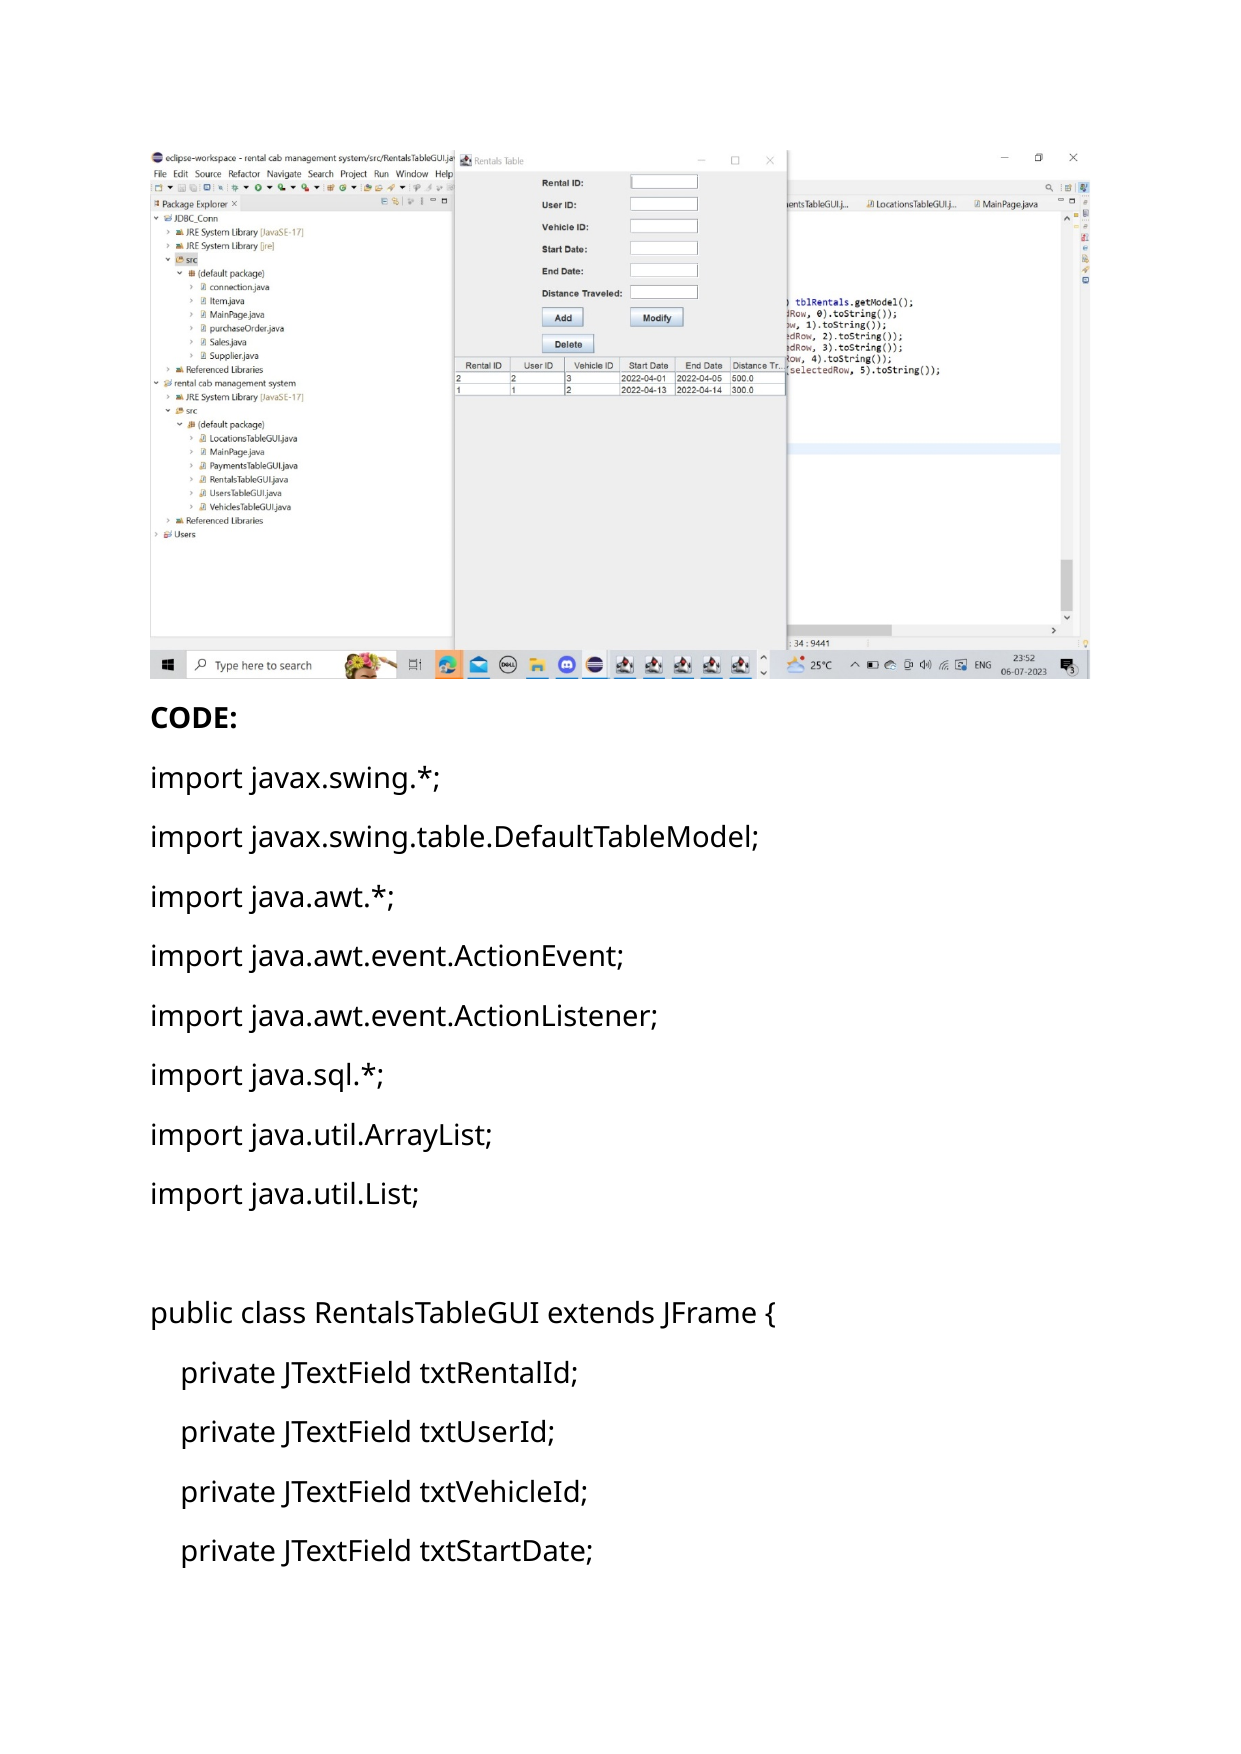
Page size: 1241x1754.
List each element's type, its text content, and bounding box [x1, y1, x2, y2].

text private JTextField txtRentalId; [150, 1352, 1090, 1392]
text CODE: [150, 698, 1090, 737]
picture [150, 150, 1091, 679]
text import javax.swing.table.DefaultTableModel; [150, 817, 1090, 856]
text import java.awt.*; [150, 876, 1090, 916]
text import java.sql.*; [150, 1054, 1090, 1094]
text import java.awt.event.ActionListener; [150, 995, 1090, 1035]
text public class RentalsTableGUI extends JFrame { [150, 1292, 1090, 1332]
text import javax.swing.*; [150, 757, 1090, 797]
text import java.util.ArrayList; [150, 1114, 1090, 1154]
text import java.util.List; [150, 1173, 1090, 1213]
text private JTextField txtVehicleId; [150, 1471, 1090, 1511]
text import java.awt.event.ActionEvent; [150, 936, 1090, 975]
text private JTextField txtStartDate; [150, 1530, 1090, 1570]
text private JTextField txtUserId; [150, 1411, 1090, 1451]
